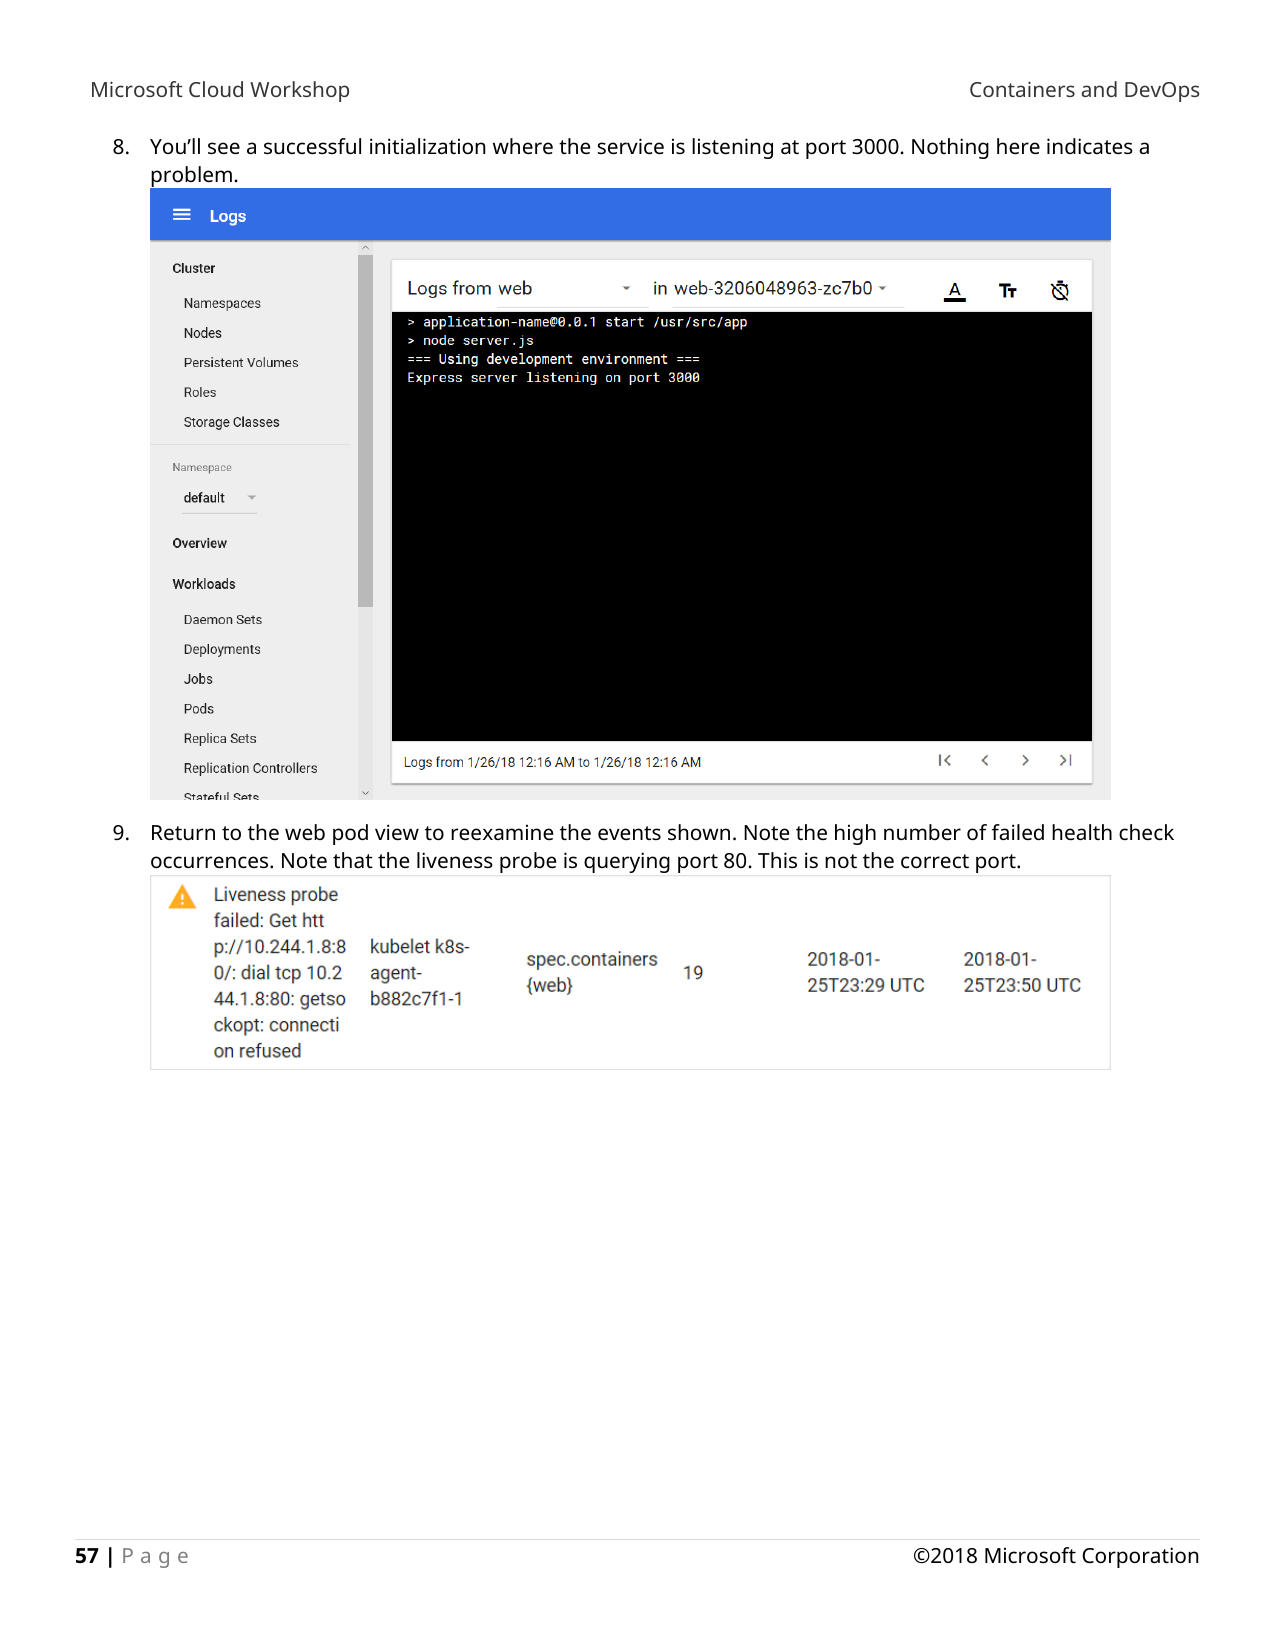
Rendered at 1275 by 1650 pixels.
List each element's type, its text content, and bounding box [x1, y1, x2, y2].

picture [150, 188, 1111, 800]
list Return to the web pod view to reexamine the events shown. Note the high number of failed health check occurrences. Note that the liveness probe is querying port 80. This is not the correct port. [112, 818, 1200, 875]
list You’ll see a successful initialization where the service is listening at port 3000. Nothing here indicates a problem. [112, 132, 1200, 189]
picture [150, 875, 1111, 1070]
